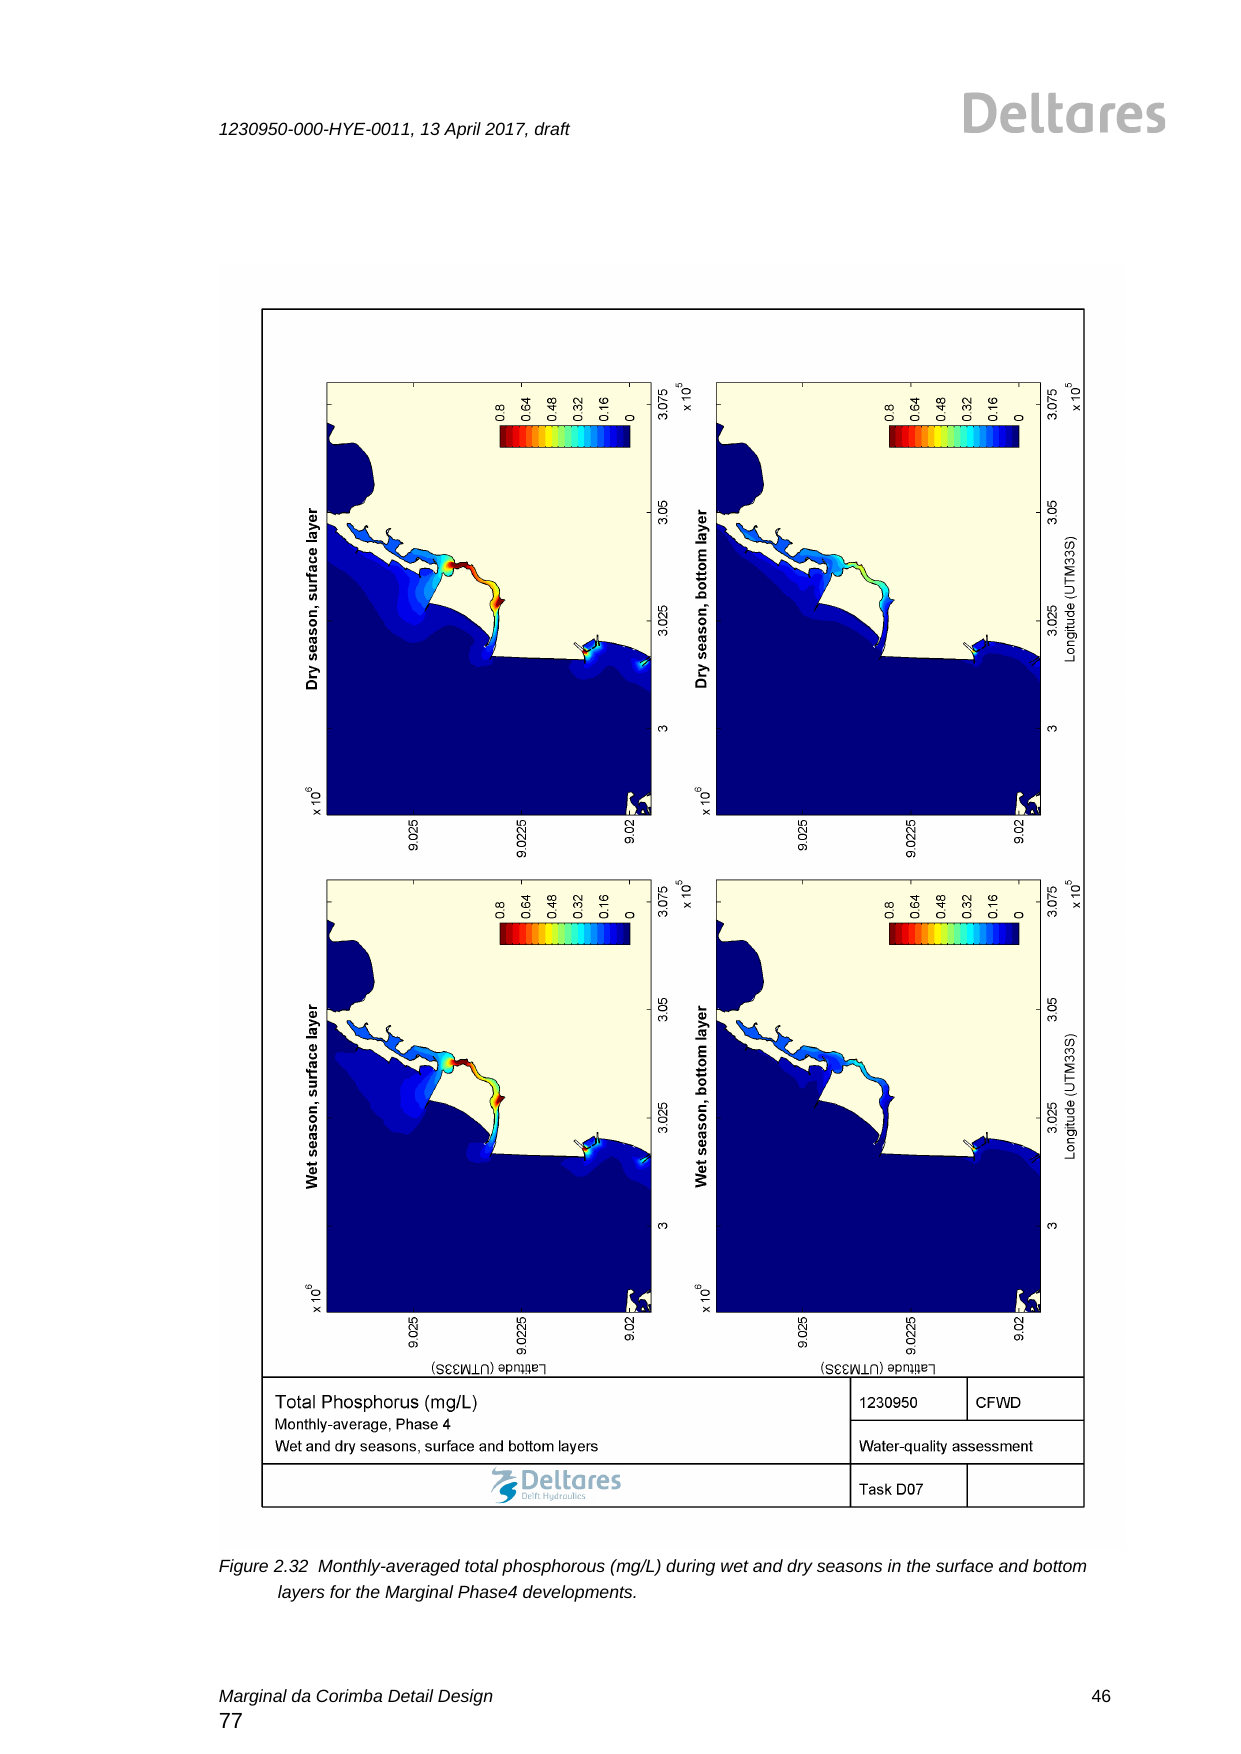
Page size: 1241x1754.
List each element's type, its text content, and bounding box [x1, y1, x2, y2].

picture [218, 265, 1127, 1550]
picture [964, 75, 1166, 133]
